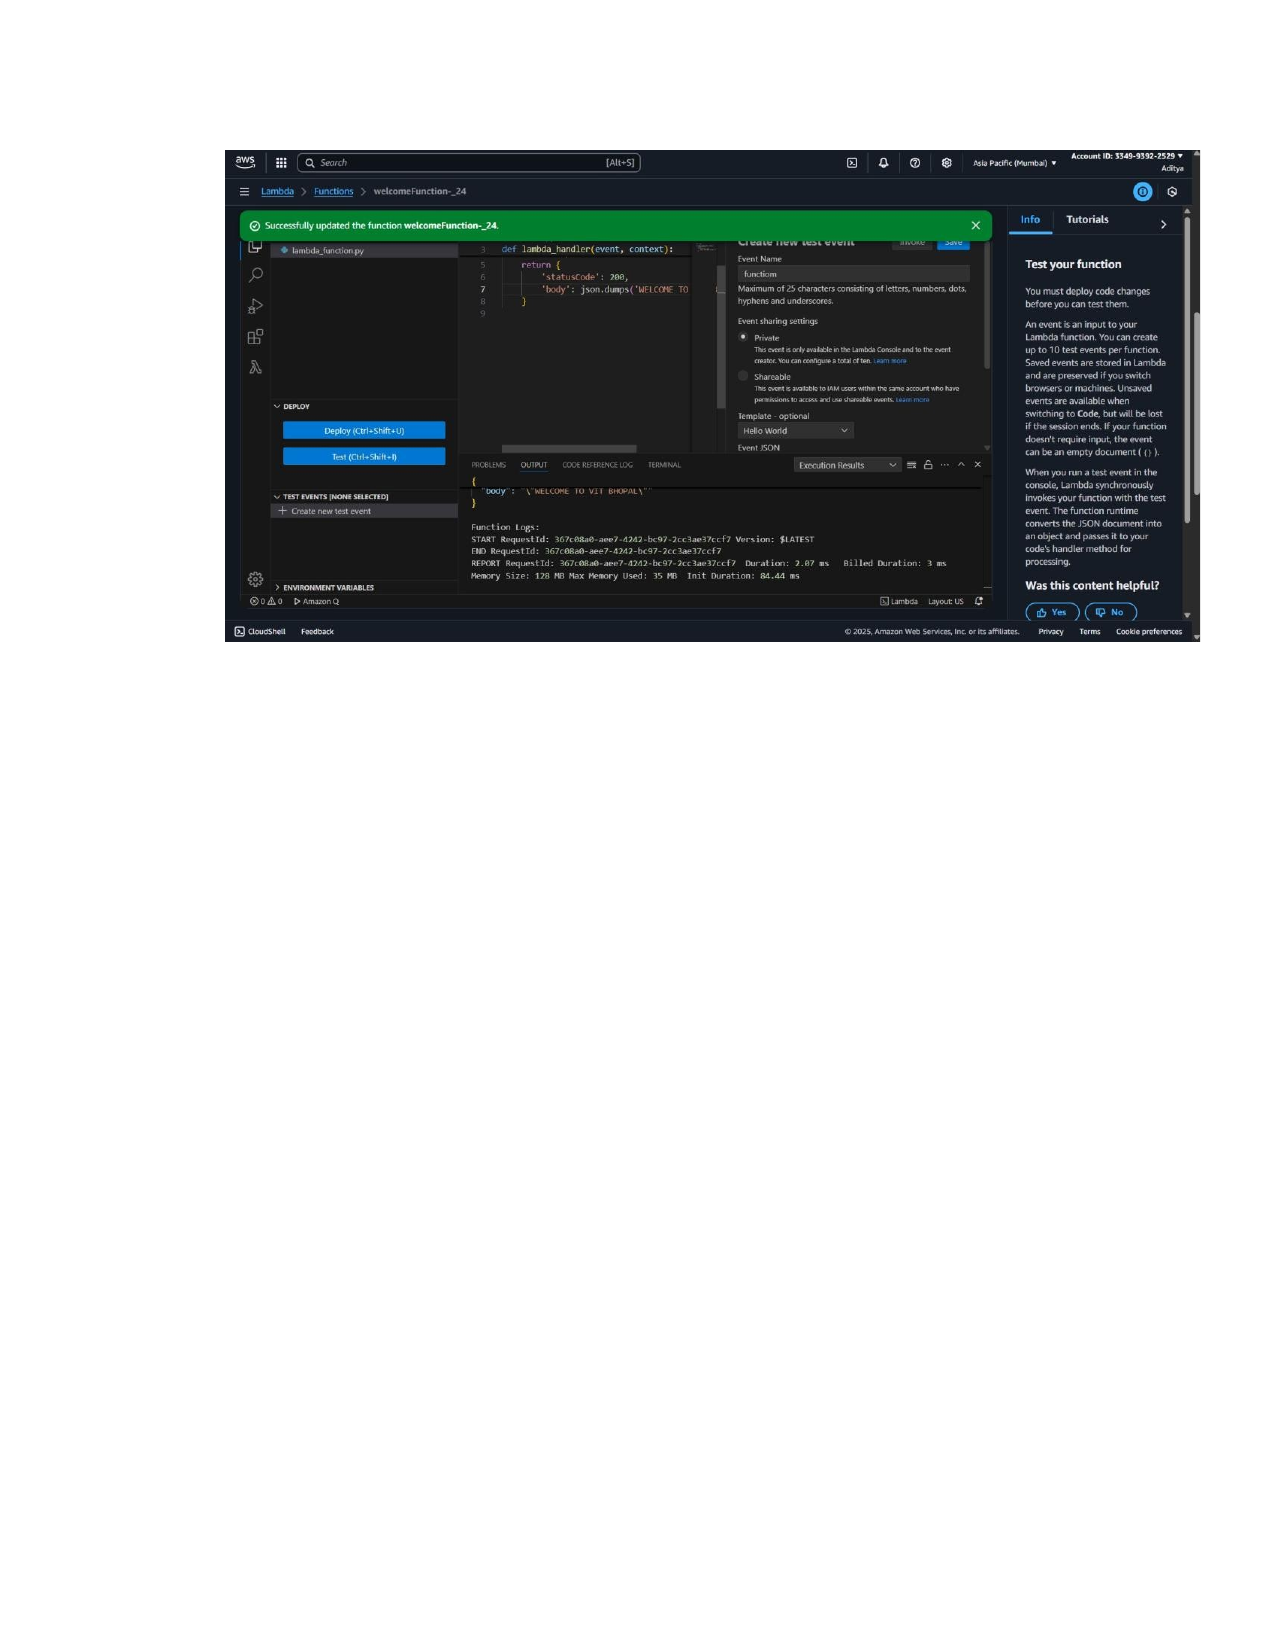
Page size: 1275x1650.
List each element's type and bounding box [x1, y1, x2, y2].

picture [225, 150, 1200, 642]
